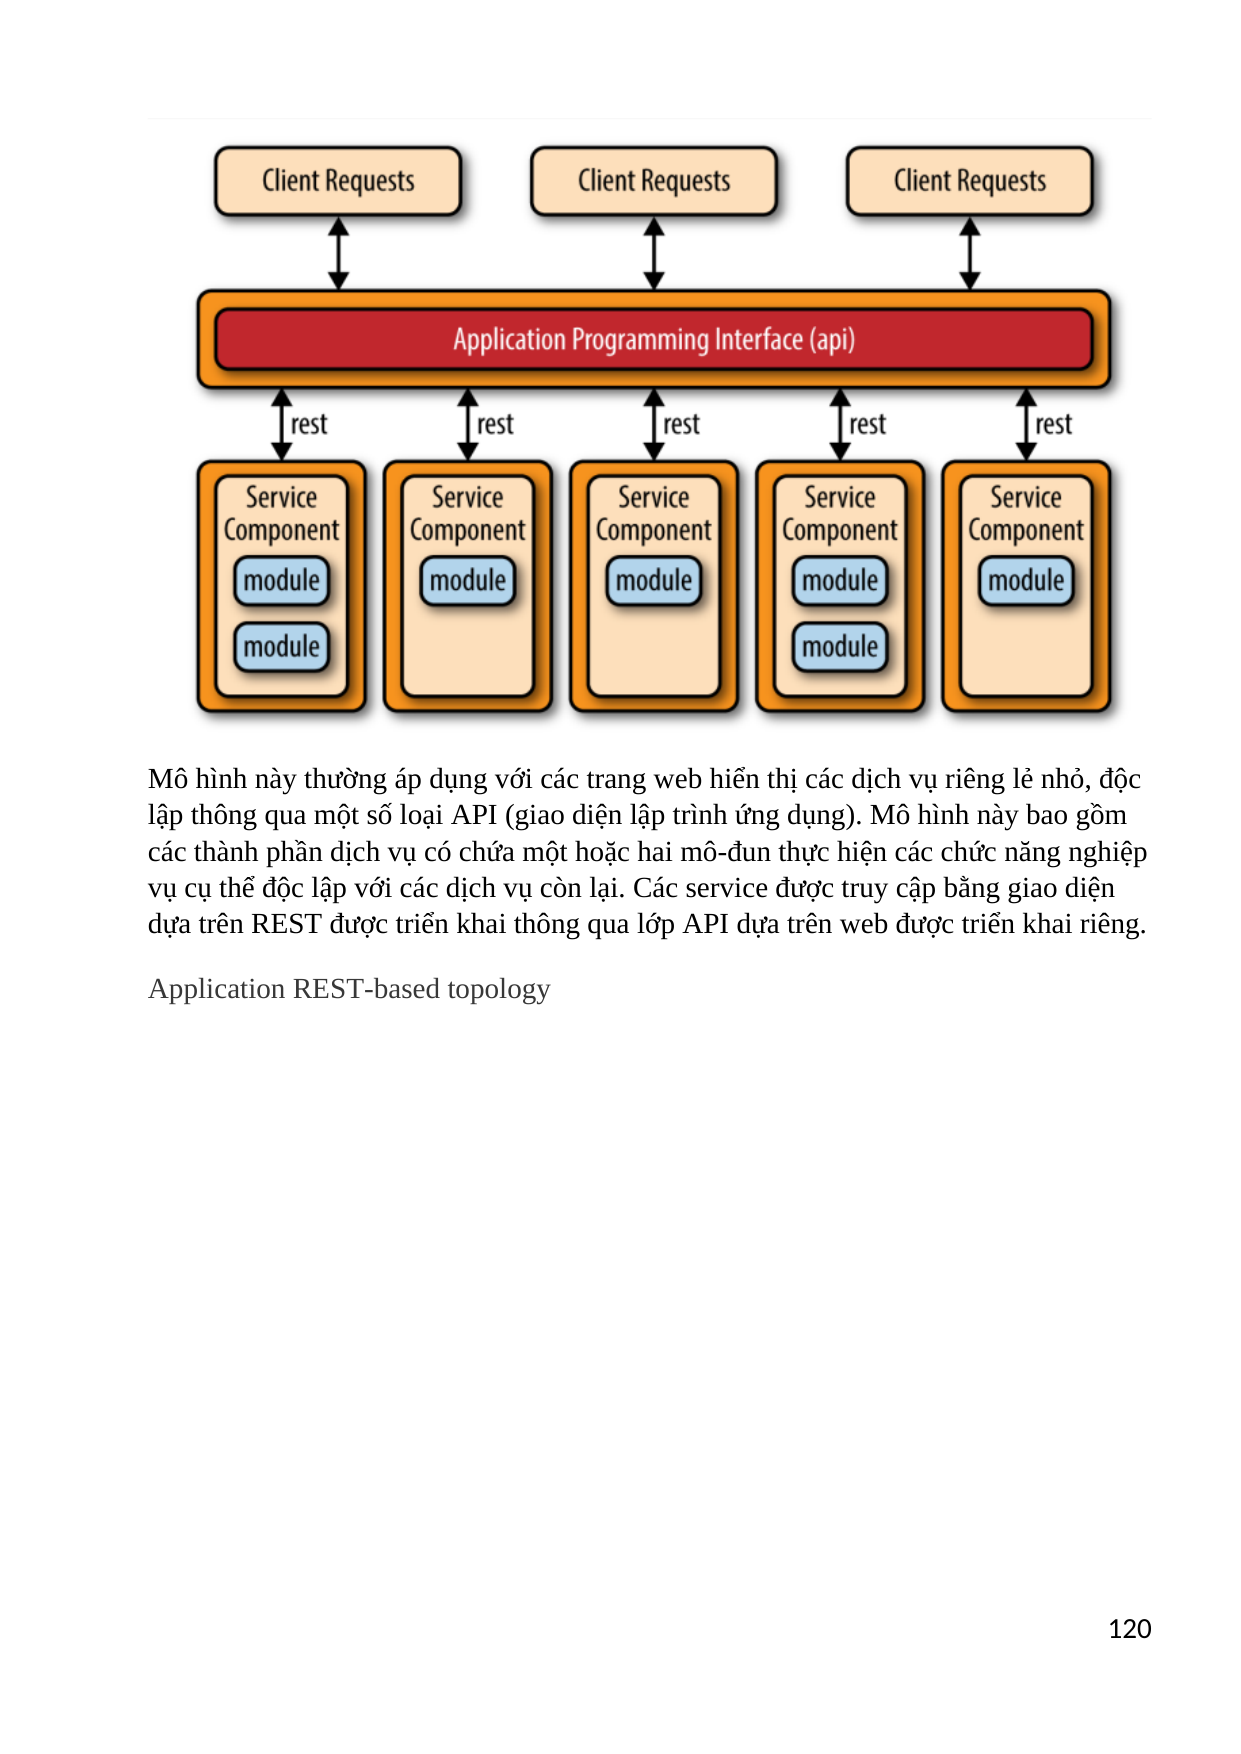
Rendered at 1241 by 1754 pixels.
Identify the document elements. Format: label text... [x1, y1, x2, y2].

picture [147, 118, 1152, 742]
text Application REST-based topology [148, 971, 1152, 1005]
text Mô hình này thường áp dụng với các trang web hiển thị các dịch vụ riêng lẻ nhỏ, độc lập thông qua một số loại API (giao diện lập trình ứng dụng). Mô hình này bao gồm các thành phần dịch vụ có chứa một hoặc hai mô-đun thực hiện các chức năng nghiệp vụ cụ thể độc lập với các dịch vụ còn lại. Các service được truy cập bằng giao diện dựa trên REST được triển khai thông qua lớp API dựa trên web được triển khai riêng. [148, 761, 1152, 939]
